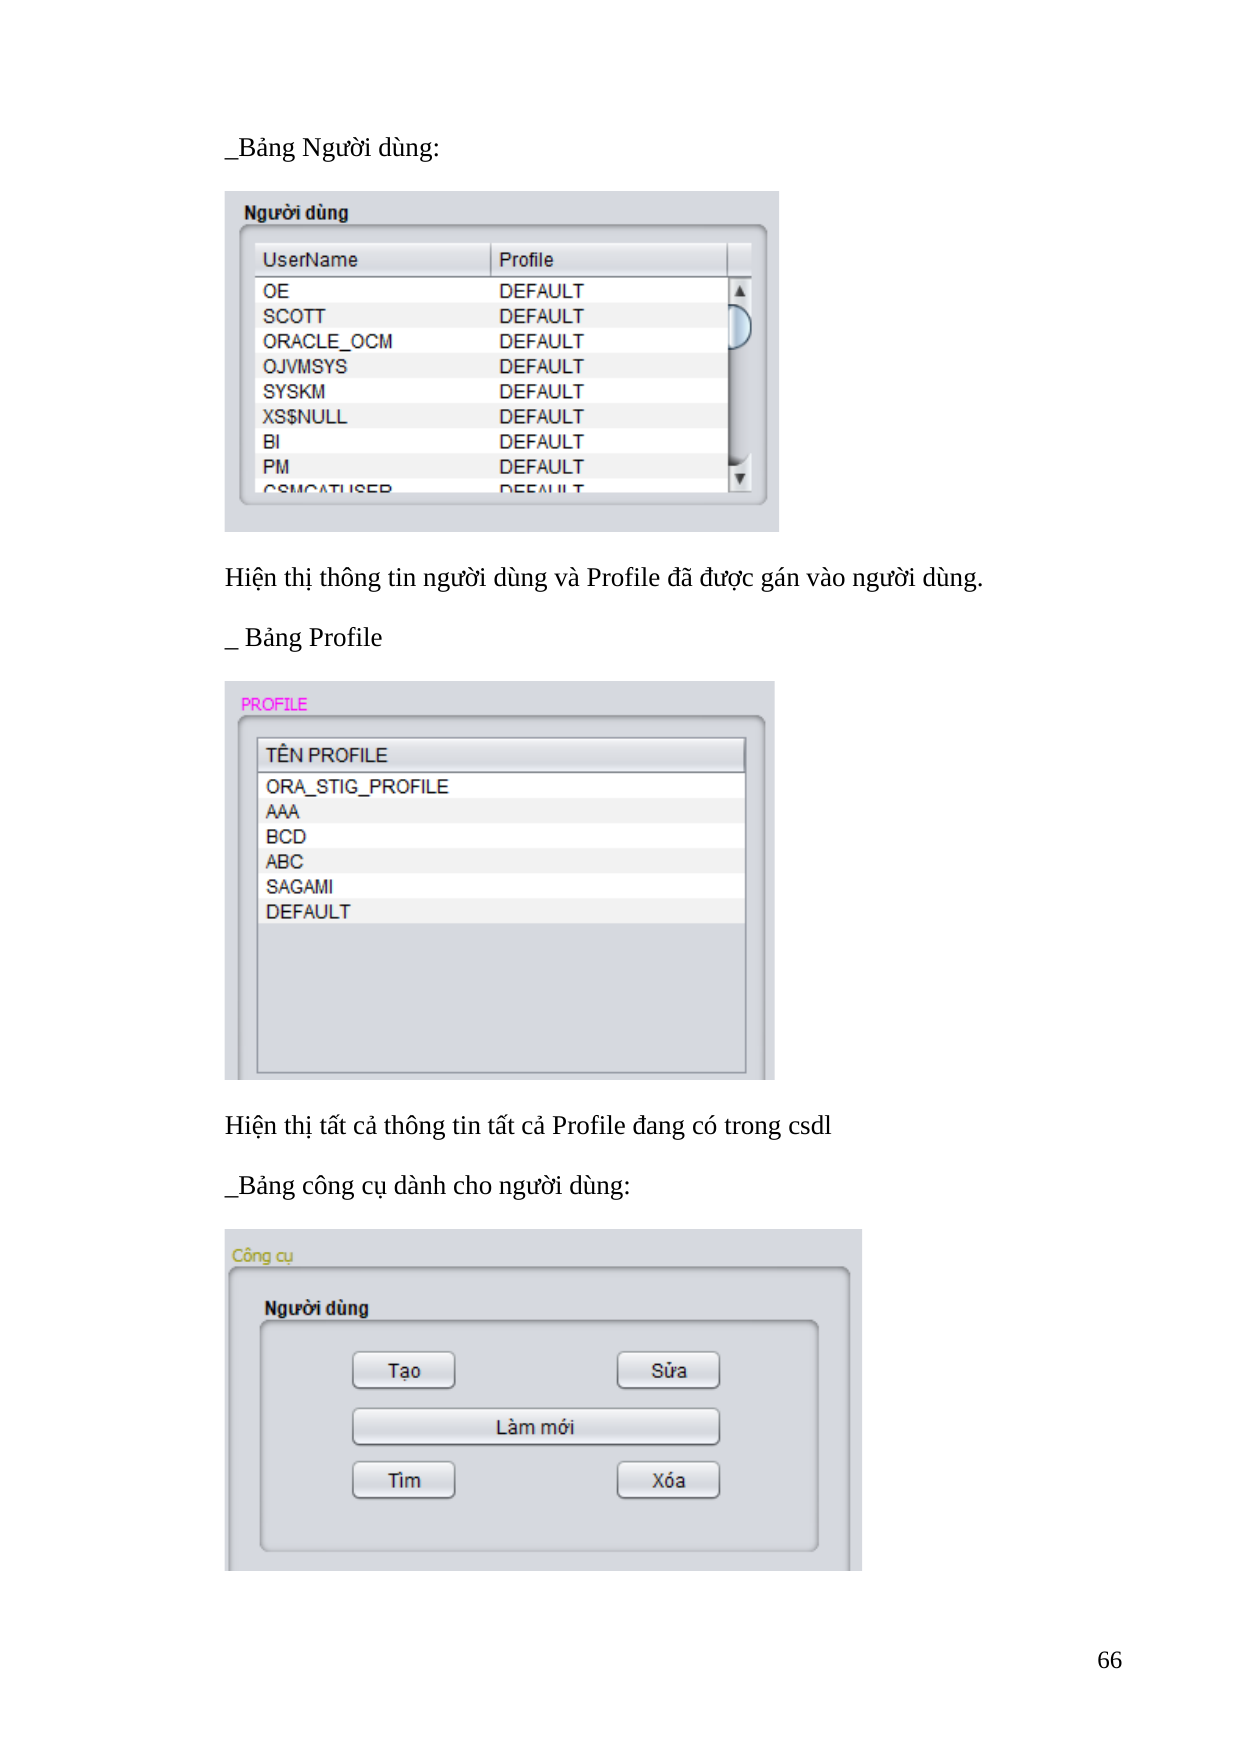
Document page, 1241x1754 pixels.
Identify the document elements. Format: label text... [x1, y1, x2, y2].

picture [224, 1229, 863, 1571]
picture [224, 191, 780, 532]
text Hiện thị thông tin người dùng và Profile đã được gán vào người dùng. [224, 561, 1122, 592]
text _Bảng công cụ dành cho người dùng: [224, 1169, 1122, 1201]
text Hiện thị tất cả thông tin tất cả Profile đang có trong csdl [224, 1109, 1122, 1140]
text _ Bảng Profile [224, 621, 1122, 652]
text _Bảng Người dùng: [224, 131, 1122, 162]
picture [224, 681, 775, 1080]
